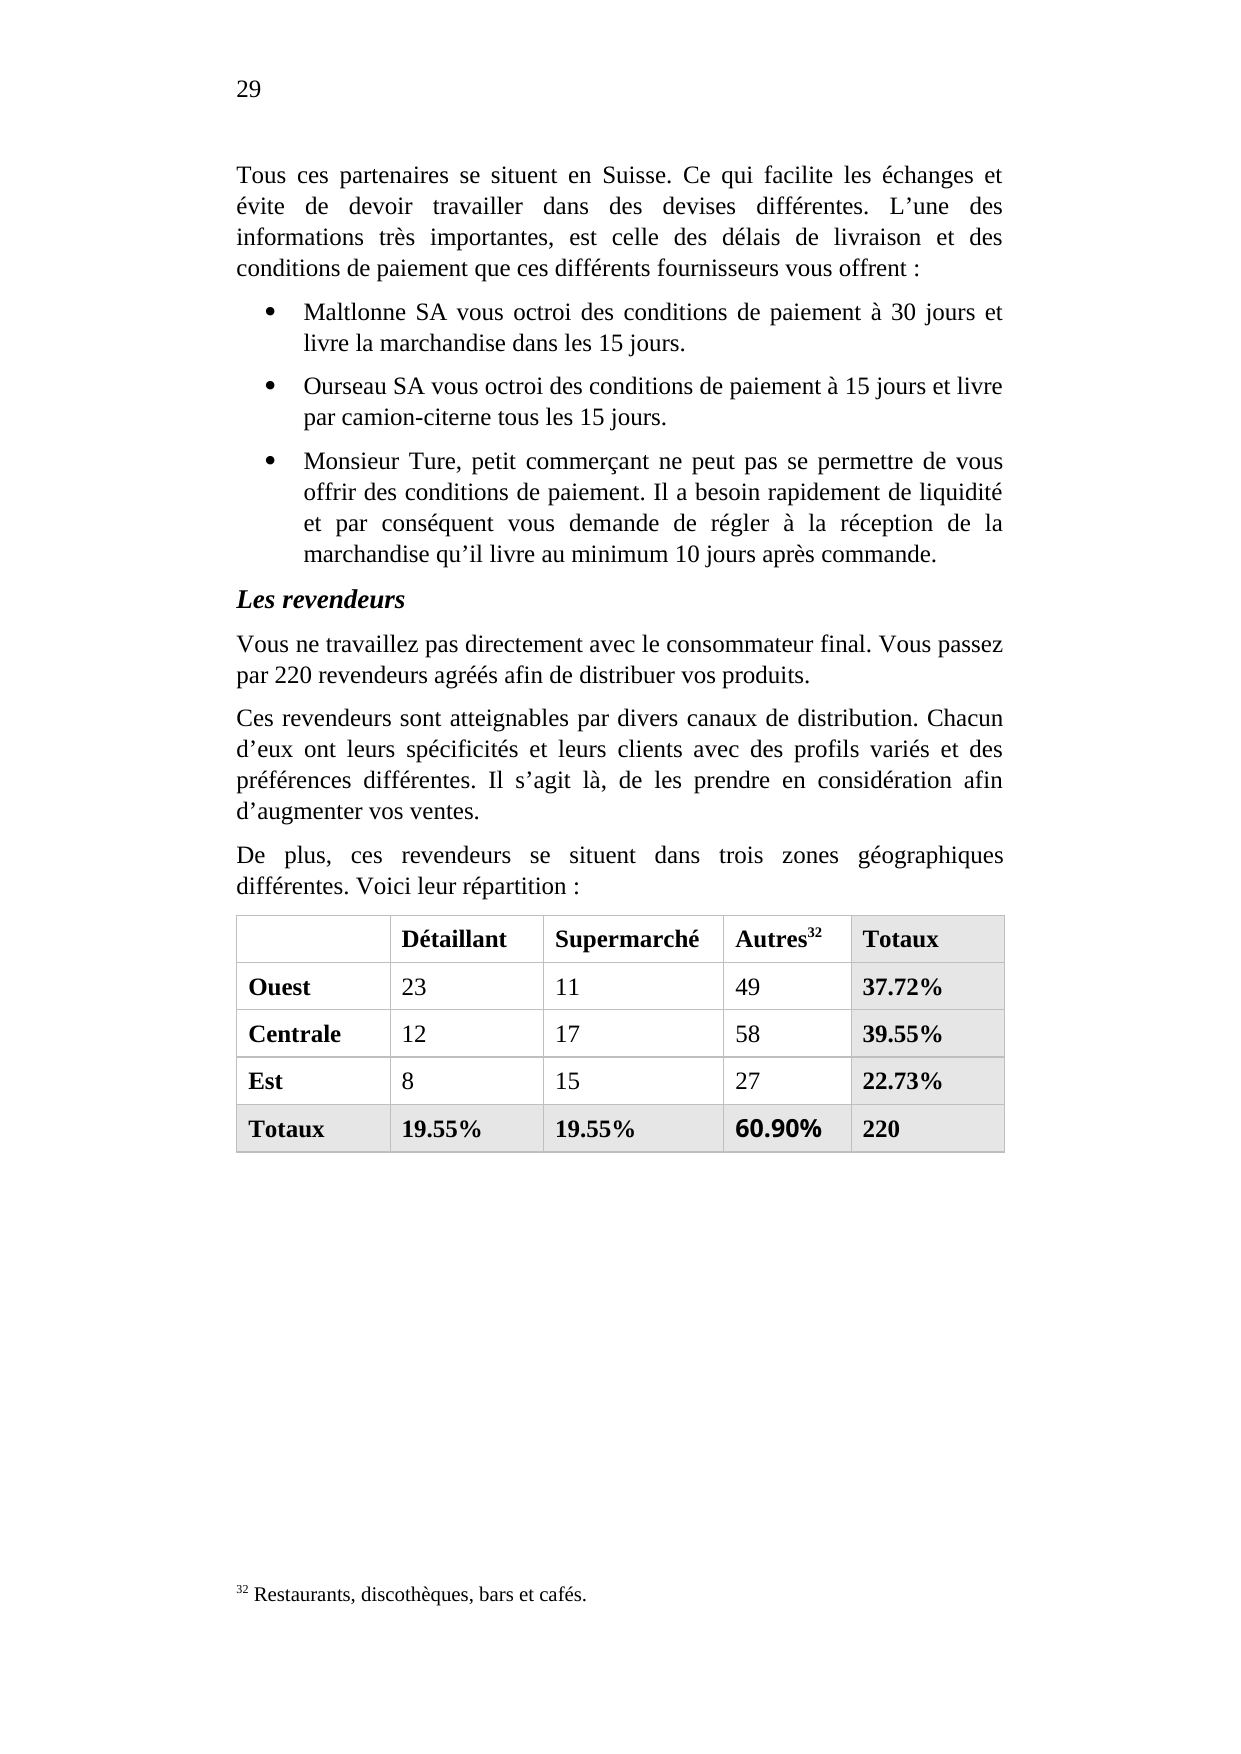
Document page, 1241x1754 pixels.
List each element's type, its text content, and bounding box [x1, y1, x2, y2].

table_cell Ouest [237, 963, 390, 1009]
table_cell 19.55% [391, 1105, 543, 1151]
table_cell 49 [724, 963, 851, 1009]
table_cell 19.55% [544, 1105, 723, 1151]
table_cell 8 [391, 1058, 543, 1104]
table_cell 37.72% [852, 963, 1004, 1009]
list Maltlonne SA vous octroi des conditions de paiement à 30 jours et livre la marchandise dans les 15 jours. [266, 297, 1004, 357]
table_cell 60.90% [724, 1105, 851, 1151]
table_cell 15 [544, 1058, 723, 1104]
table_cell Centrale [237, 1010, 390, 1056]
table_cell 39.55% [852, 1010, 1004, 1056]
table_header Autres [724, 916, 851, 962]
table_header [237, 916, 390, 962]
text Vous ne travaillez pas directement avec le consommateur final. Vous passez par 220 revendeurs agréés afin de distribuer vos produits. [236, 629, 1004, 688]
table_header Supermarché [544, 916, 723, 962]
table_cell 58 [724, 1010, 851, 1056]
table_cell 12 [391, 1010, 543, 1056]
table_cell 17 [544, 1010, 723, 1056]
table_cell Est [237, 1058, 390, 1104]
table_cell 11 [544, 963, 723, 1009]
table_cell 27 [724, 1058, 851, 1104]
table_cell Totaux [237, 1105, 390, 1151]
text Tous ces partenaires se situent en Suisse. Ce qui facilite les échanges et évite de devoir travailler dans des devises différentes. L’une des informations très importantes, est celle des délais de livraison et des conditions de paiement que ces différents fournisseurs vous offrent : [236, 160, 1004, 282]
table_header Détaillant [391, 916, 543, 962]
table_header Totaux [852, 916, 1004, 962]
text Ces revendeurs sont atteignables par divers canaux de distribution. Chacun d’eux ont leurs spécificités et leurs clients avec des profils variés et des préférences différentes. Il s’agit là, de les prendre en considération afin d’augmenter vos ventes. [236, 703, 1004, 825]
text De plus, ces revendeurs se situent dans trois zones géographiques différentes. Voici leur répartition : [236, 840, 1004, 900]
table_cell 23 [391, 963, 543, 1009]
text Les revendeurs [236, 583, 1004, 614]
table_cell 220 [852, 1105, 1004, 1151]
list Ourseau SA vous octroi des conditions de paiement à 15 jours et livre par camion-citerne tous les 15 jours. [266, 371, 1004, 431]
table_cell 22.73% [852, 1058, 1004, 1104]
list Monsieur Ture, petit commerçant ne peut pas se permettre de vous offrir des conditions de paiement. Il a besoin rapidement de liquidité et par conséquent vous demande de régler à la réception de la marchandise qu’il livre au minimum 10 jours après commande. [266, 446, 1004, 568]
